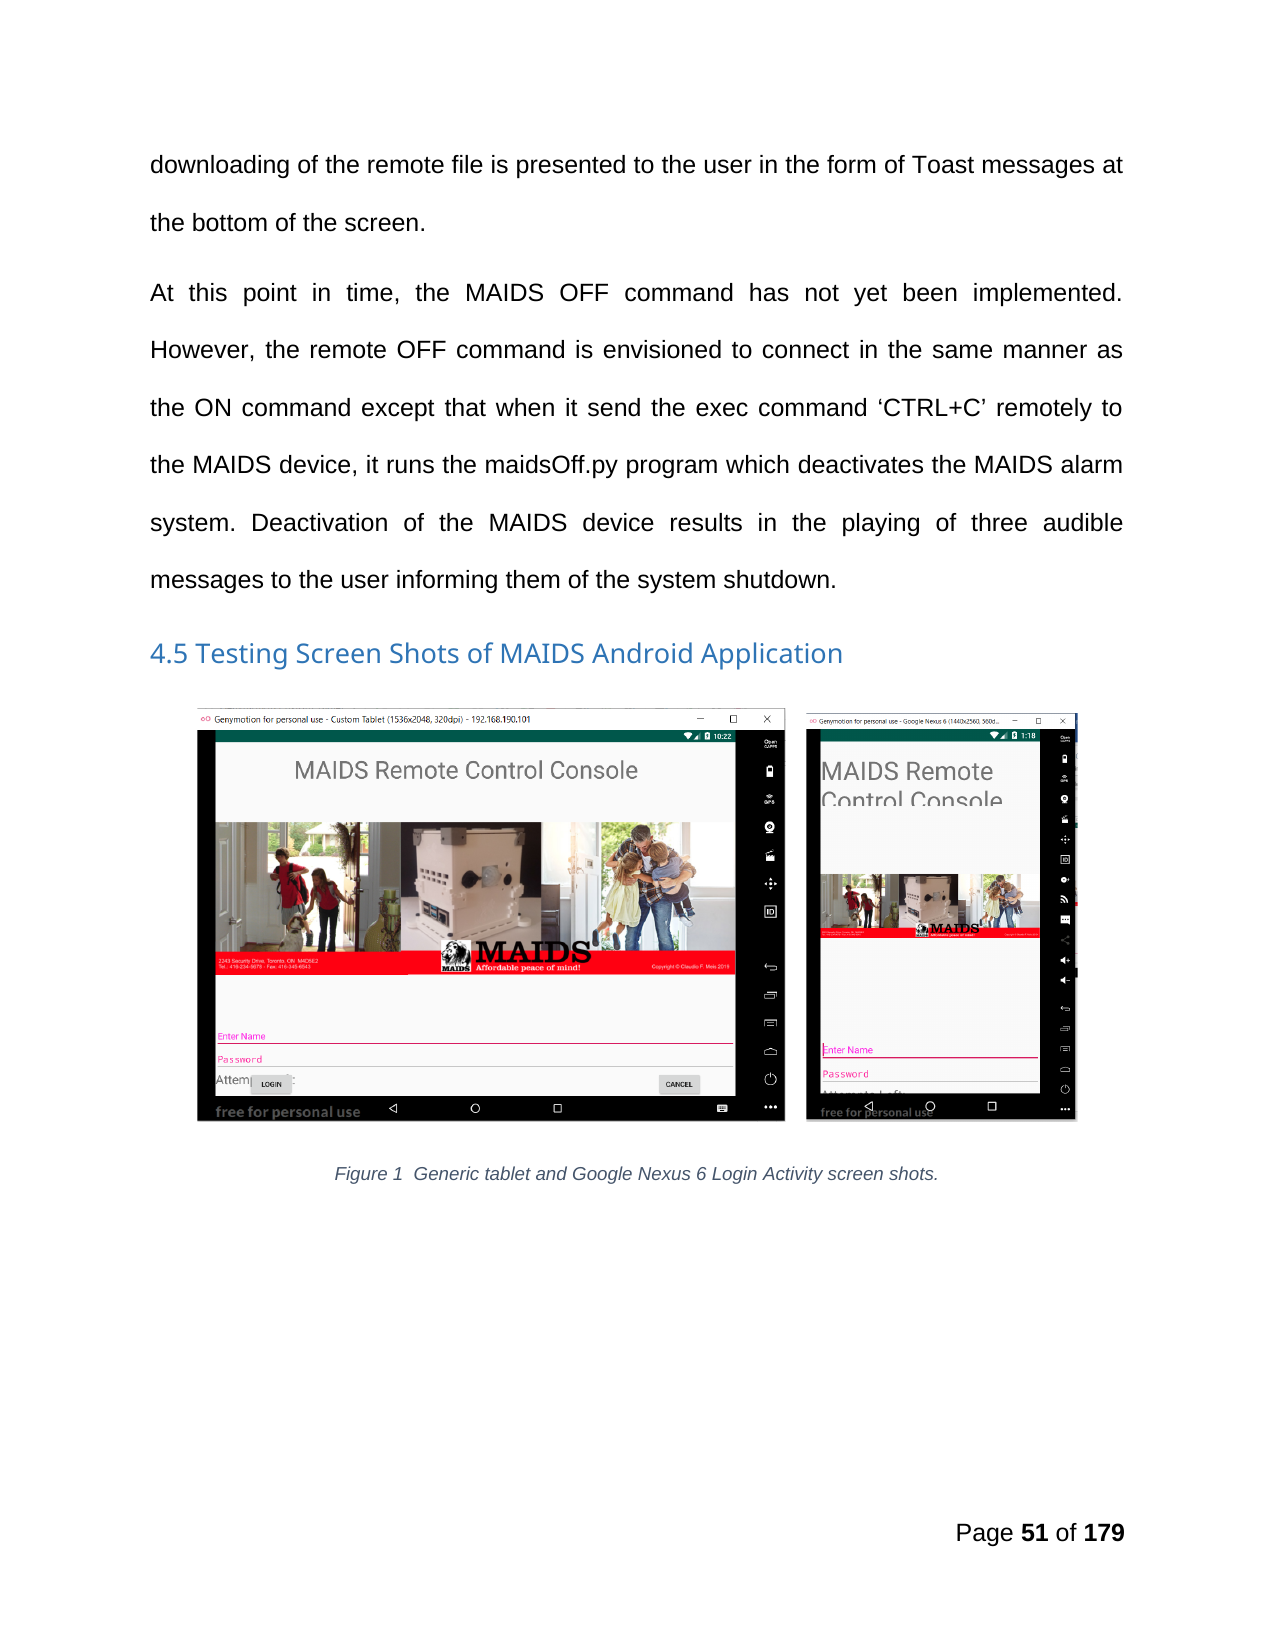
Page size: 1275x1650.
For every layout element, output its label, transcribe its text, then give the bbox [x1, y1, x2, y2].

subtitle 4.5 Testing Screen Shots of MAIDS Android Application [150, 635, 1125, 672]
text Figure 1 Generic tablet and Google Nexus 6 Login Activity screen shots. [150, 1163, 1125, 1184]
text At this point in time, the MAIDS OFF command has not yet been implemented. However, the remote OFF command is envisioned to connect in the same manner as the ON command except that when it send the exec command ‘CTRL+C’ remotely to the MAIDS device, it runs the maidsOff.py program which deactivates the MAIDS alarm system. Deactivation of the MAIDS device results in the playing of three audible messages to the user informing them of the system shutdown. [150, 277, 1125, 594]
picture [806, 713, 1078, 1122]
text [150, 150, 1125, 236]
picture [197, 708, 786, 1122]
